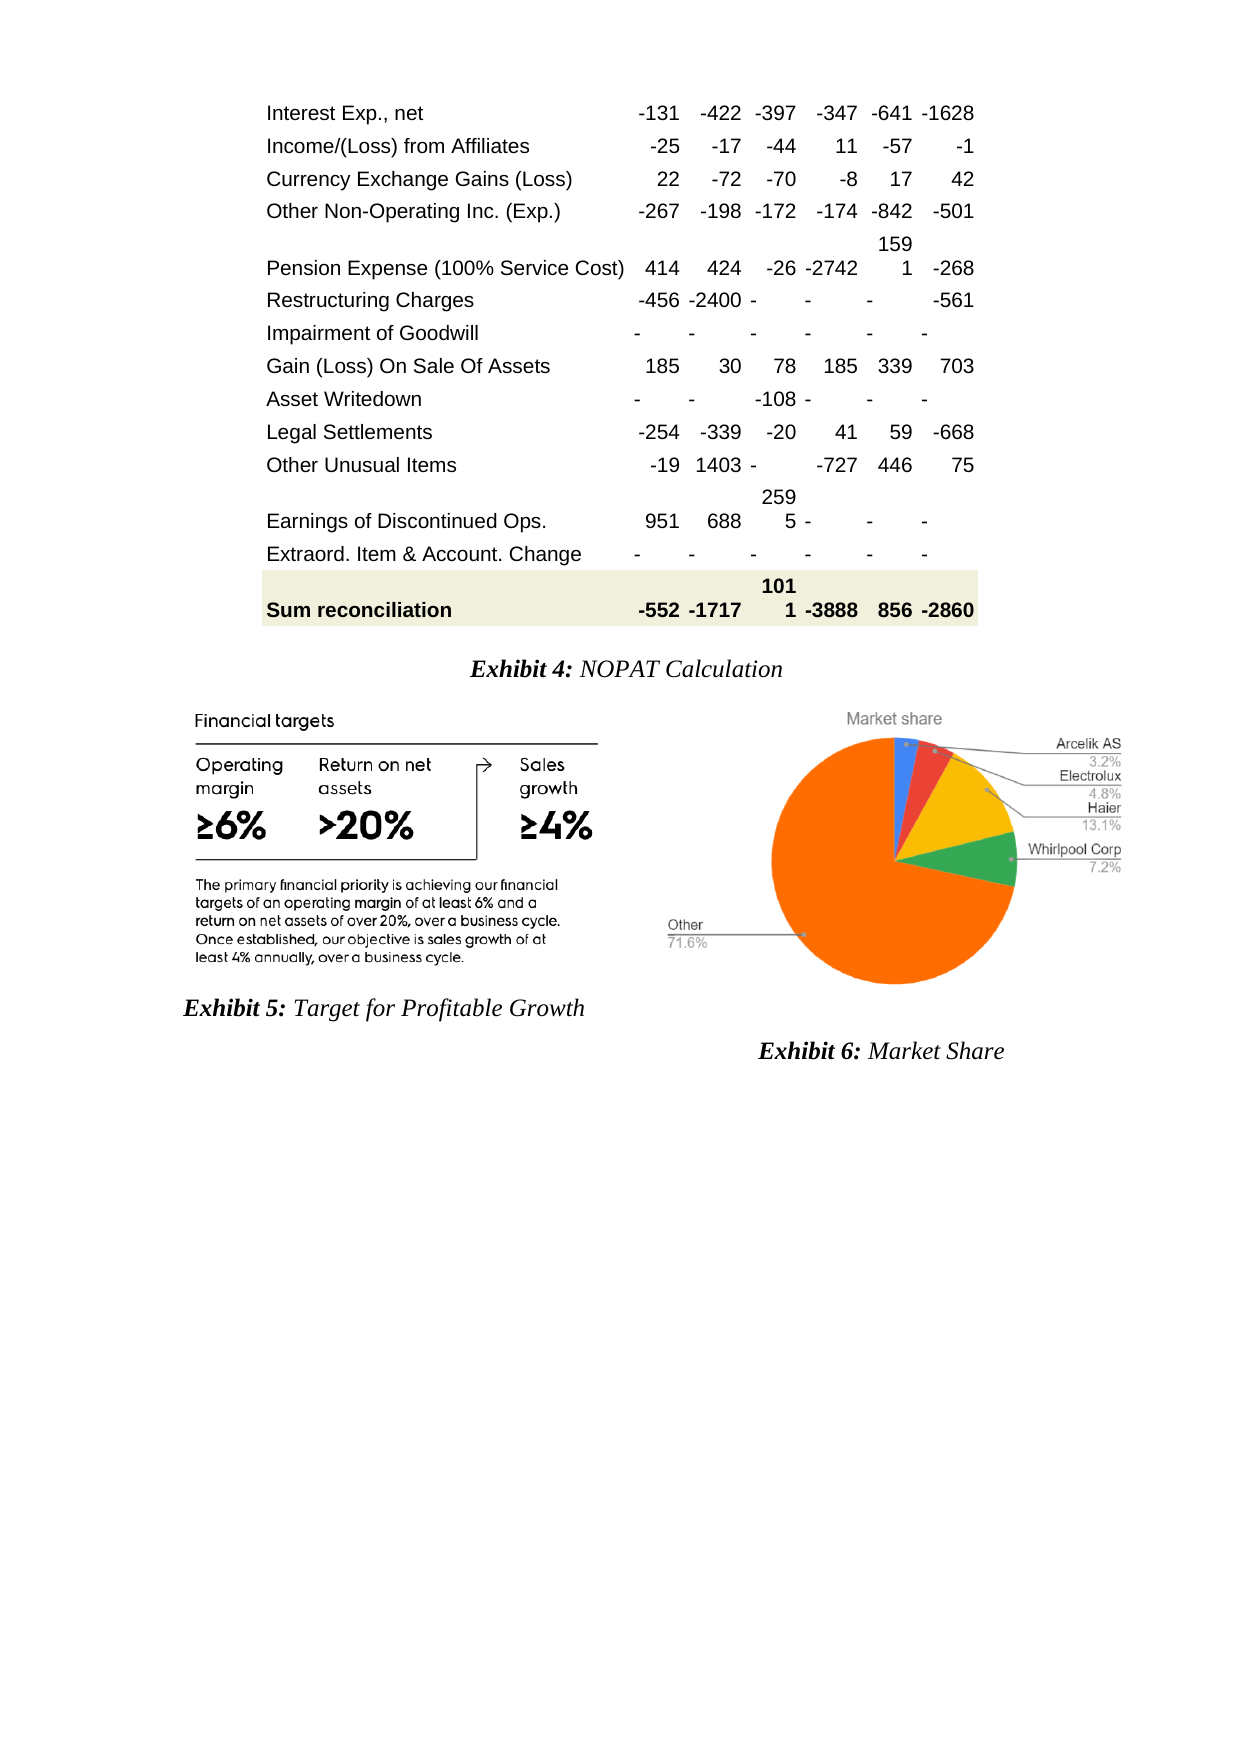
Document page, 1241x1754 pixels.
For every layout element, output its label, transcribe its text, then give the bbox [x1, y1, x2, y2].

table_cell -268 [917, 228, 978, 284]
text Exhibit 4: NOPAT Calculation [150, 654, 1090, 683]
table_cell Sum reconciliation [262, 570, 629, 626]
table_cell - [629, 537, 684, 569]
table_cell -26 [746, 228, 800, 284]
table_cell Extraord. Item & Account. Change [262, 537, 629, 569]
table_cell - [746, 537, 800, 569]
table_cell - [800, 481, 862, 537]
table_cell -422 [684, 96, 746, 129]
table_cell Other Unusual Items [262, 448, 629, 481]
table_cell - [800, 284, 862, 316]
table_cell -1 [917, 129, 978, 162]
table_cell 2595 [746, 481, 800, 537]
table_cell -267 [629, 195, 684, 227]
table_cell 78 [746, 349, 800, 382]
table_cell -108 [746, 382, 800, 415]
table_cell -2742 [800, 228, 862, 284]
table_cell 30 [684, 349, 746, 382]
table_cell Impairment of Goodwill [262, 316, 629, 349]
table_cell 414 [629, 228, 684, 284]
table_cell -501 [917, 195, 978, 227]
table_cell -1628 [917, 96, 978, 129]
table_cell - [862, 537, 917, 569]
table_cell -727 [800, 448, 862, 481]
table_cell - [917, 481, 978, 537]
table_cell -3888 [800, 570, 862, 626]
table_cell -70 [746, 162, 800, 194]
table_cell Restructuring Charges [262, 284, 629, 316]
table_cell -254 [629, 415, 684, 448]
table_cell 11 [800, 129, 862, 162]
table_cell 185 [629, 349, 684, 382]
table_cell -20 [746, 415, 800, 448]
table_cell - [862, 382, 917, 415]
table_cell Earnings of Discontinued Ops. [262, 481, 629, 537]
table_cell - [862, 481, 917, 537]
table_cell Interest Exp., net [262, 96, 629, 129]
table_cell -172 [746, 195, 800, 227]
table_cell - [917, 316, 978, 349]
table_cell 75 [917, 448, 978, 481]
table_cell Income/(Loss) from Affiliates [262, 129, 629, 162]
table_cell - [917, 537, 978, 569]
table_cell 339 [862, 349, 917, 382]
table_cell 951 [629, 481, 684, 537]
table_cell -456 [629, 284, 684, 316]
table_cell -561 [917, 284, 978, 316]
table_cell -174 [800, 195, 862, 227]
table_cell - [862, 284, 917, 316]
table_cell -2400 [684, 284, 746, 316]
table_cell Asset Writedown [262, 382, 629, 415]
table_cell -25 [629, 129, 684, 162]
table_cell 856 [862, 570, 917, 626]
table_cell -44 [746, 129, 800, 162]
table_cell -19 [629, 448, 684, 481]
table_cell - [684, 537, 746, 569]
table_cell - [862, 316, 917, 349]
table_cell 41 [800, 415, 862, 448]
table_cell 424 [684, 228, 746, 284]
table_cell -57 [862, 129, 917, 162]
table_cell -72 [684, 162, 746, 194]
table_cell - [746, 284, 800, 316]
table_cell -347 [800, 96, 862, 129]
table_cell 688 [684, 481, 746, 537]
table_cell - [800, 537, 862, 569]
table_cell - [684, 316, 746, 349]
table_cell - [629, 316, 684, 349]
table_cell Legal Settlements [262, 415, 629, 448]
table_cell -131 [629, 96, 684, 129]
table_cell -842 [862, 195, 917, 227]
table_cell 59 [862, 415, 917, 448]
table_cell 703 [917, 349, 978, 382]
table_cell 185 [800, 349, 862, 382]
table_cell -397 [746, 96, 800, 129]
table_cell -339 [684, 415, 746, 448]
picture [655, 697, 1130, 998]
table_cell Pension Expense (100% Service Cost) [262, 228, 629, 284]
table_cell -8 [800, 162, 862, 194]
table_cell 22 [629, 162, 684, 194]
table_cell - [917, 382, 978, 415]
table_cell 17 [862, 162, 917, 194]
table_cell -2860 [917, 570, 978, 626]
table_cell 1403 [684, 448, 746, 481]
table_cell - [746, 316, 800, 349]
picture [173, 697, 628, 979]
table_cell -668 [917, 415, 978, 448]
table_cell -641 [862, 96, 917, 129]
table_cell 42 [917, 162, 978, 194]
table_cell 1591 [862, 228, 917, 284]
table_cell -198 [684, 195, 746, 227]
table_cell Currency Exchange Gains (Loss) [262, 162, 629, 194]
table_cell - [629, 382, 684, 415]
table_cell - [684, 382, 746, 415]
table_cell - [746, 448, 800, 481]
table_cell -1717 [684, 570, 746, 626]
table_cell 1011 [746, 570, 800, 626]
table_cell Gain (Loss) On Sale Of Assets [262, 349, 629, 382]
table_cell - [800, 316, 862, 349]
table_cell -17 [684, 129, 746, 162]
table_cell 446 [862, 448, 917, 481]
table_cell Other Non-Operating Inc. (Exp.) [262, 195, 629, 227]
table_cell - [800, 382, 862, 415]
table_cell -552 [629, 570, 684, 626]
